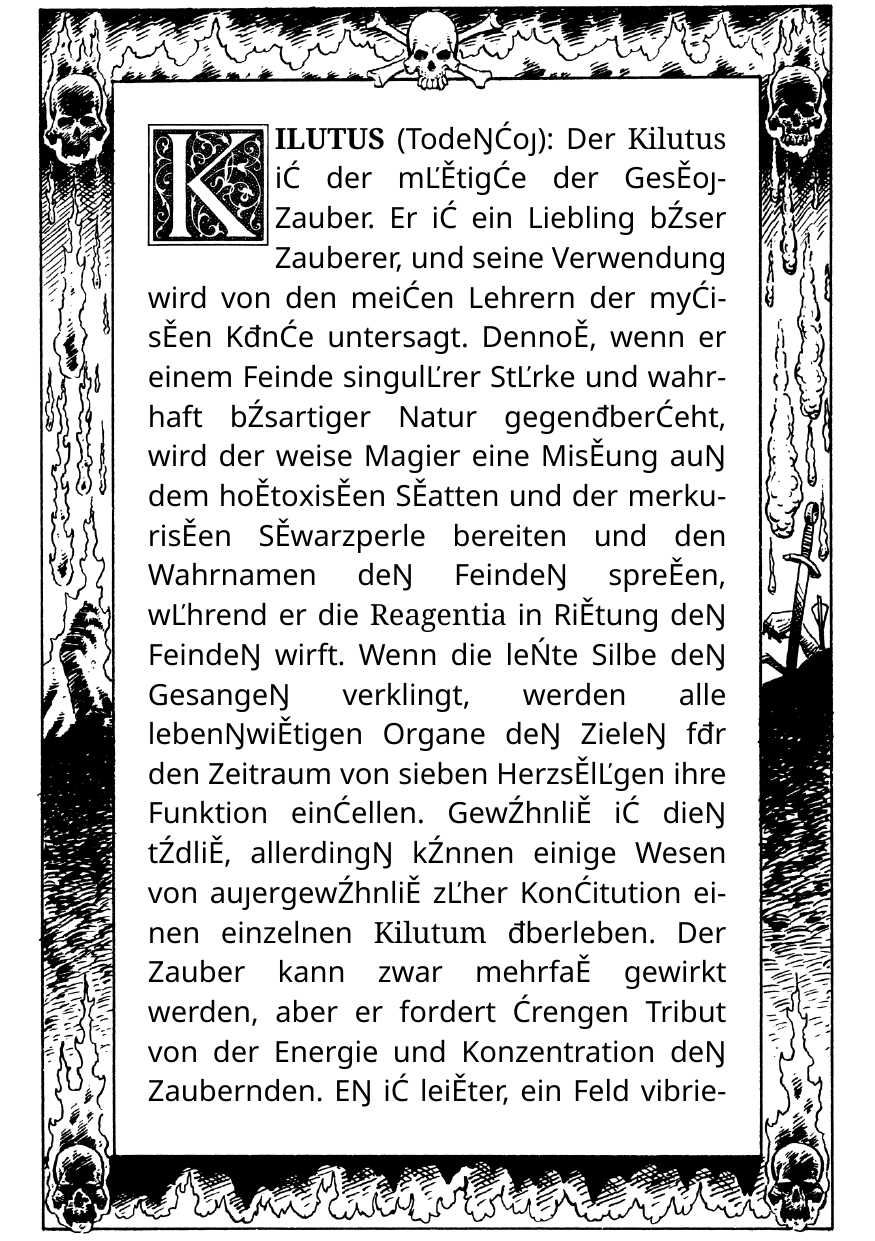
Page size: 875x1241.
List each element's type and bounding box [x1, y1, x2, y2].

picture [34, 4, 840, 1236]
text [148, 118, 726, 1110]
